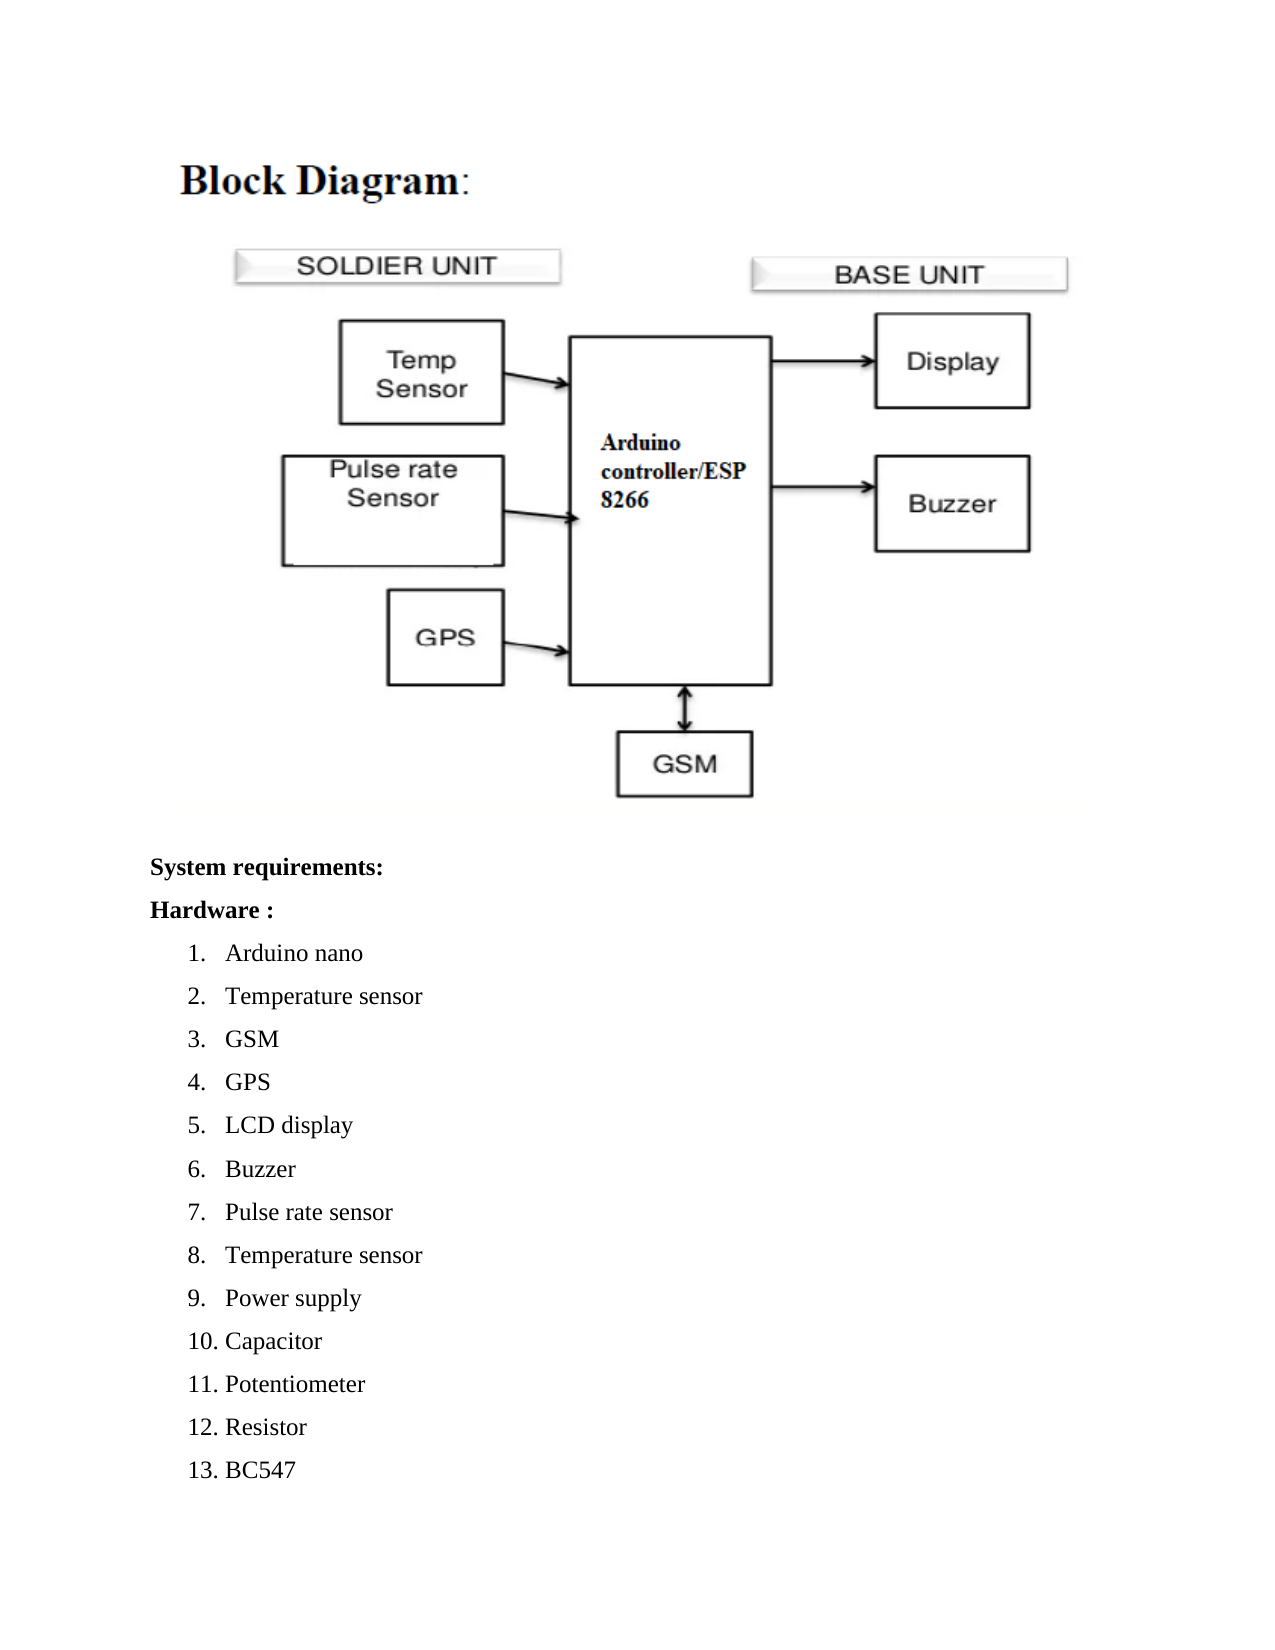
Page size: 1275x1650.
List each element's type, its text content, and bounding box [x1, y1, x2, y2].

text System requirements: [150, 852, 1125, 881]
list Pulse rate sensor [187, 1197, 1125, 1226]
list Resistor [187, 1412, 1125, 1441]
list Power supply [187, 1283, 1125, 1312]
text Hardware : [150, 895, 1125, 924]
picture [150, 150, 1125, 838]
list Potentiometer [187, 1369, 1125, 1398]
list Temperature sensor [187, 981, 1125, 1010]
list Arduino nano [187, 938, 1125, 967]
list Temperature sensor [187, 1240, 1125, 1269]
list Buzzer [187, 1154, 1125, 1182]
list GSM [187, 1024, 1125, 1053]
list BC547 [187, 1456, 1125, 1484]
list GPS [187, 1067, 1125, 1096]
list Capacitor [187, 1326, 1125, 1355]
list LCD display [187, 1111, 1125, 1139]
